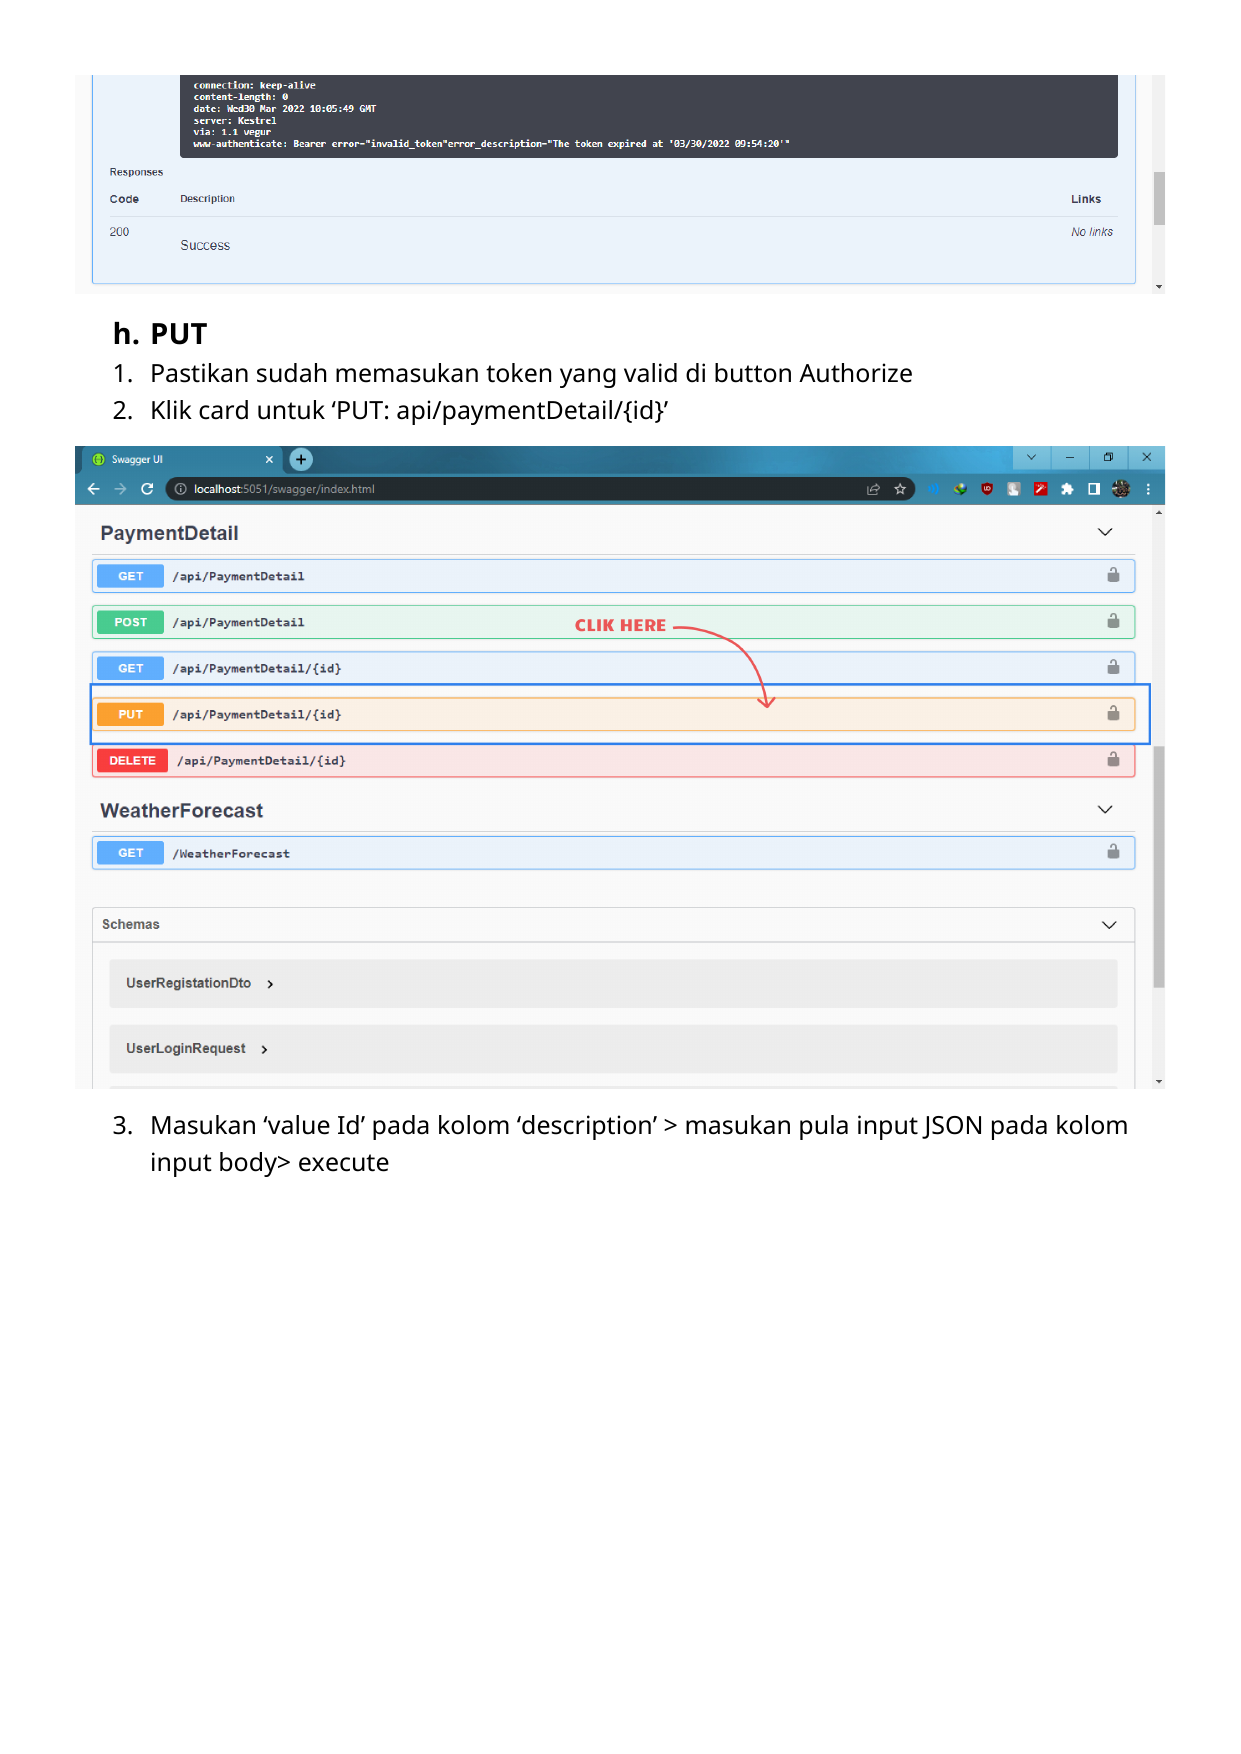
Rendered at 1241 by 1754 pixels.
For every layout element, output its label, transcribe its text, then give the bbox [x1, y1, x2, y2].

list Klik card untuk ‘PUT: api/paymentDetail/{id}’ [112, 393, 1165, 427]
picture [75, 75, 1166, 294]
list Pastikan sudah memasukan token yang valid di button Authorize [112, 356, 1165, 390]
picture [75, 446, 1166, 1089]
list Masukan ‘value Id’ pada kolom ‘description’ > masukan pula input JSON pada kolom input body> execute [112, 1107, 1165, 1178]
subtitle PUT [112, 313, 1165, 353]
